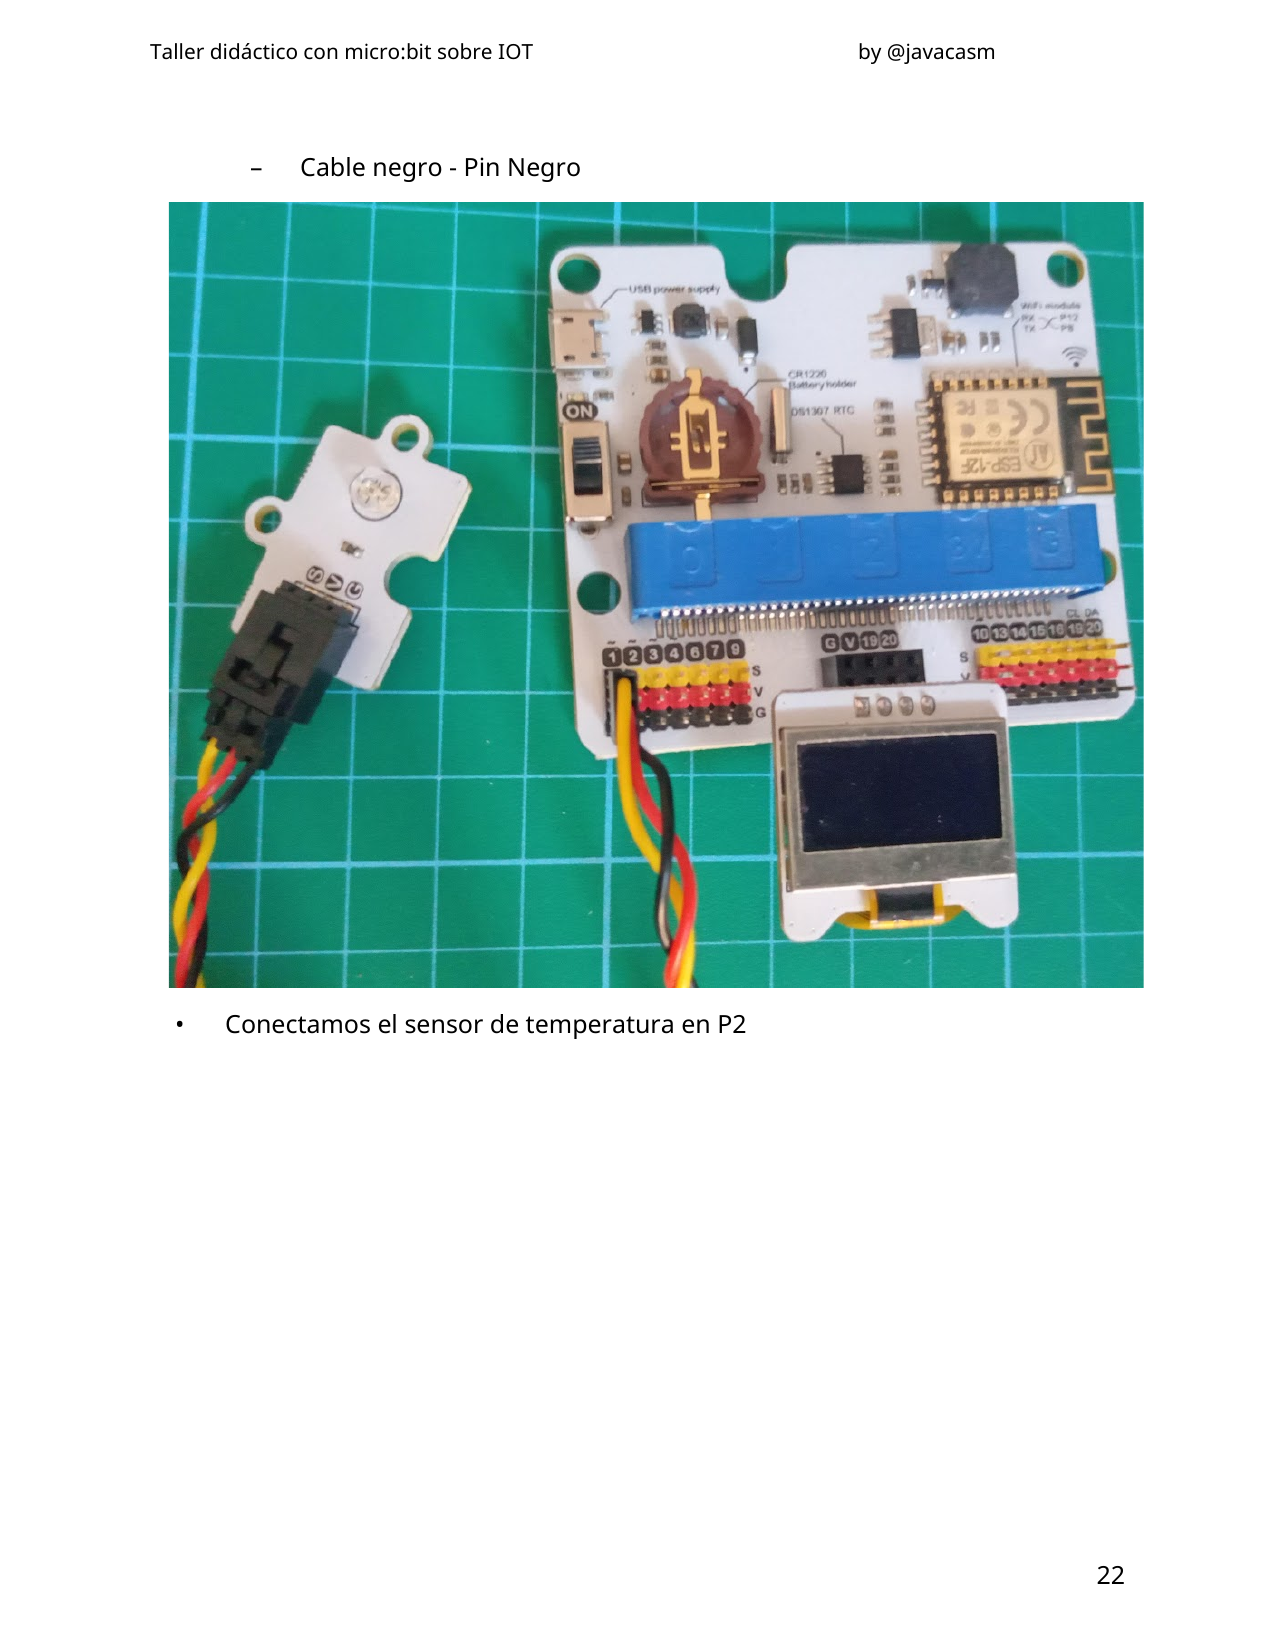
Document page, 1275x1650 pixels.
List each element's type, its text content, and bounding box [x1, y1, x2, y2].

list Cable negro - Pin Negro [250, 150, 1125, 184]
list Conectamos el sensor de temperatura en P2 [175, 1006, 1125, 1041]
picture [168, 202, 1144, 988]
